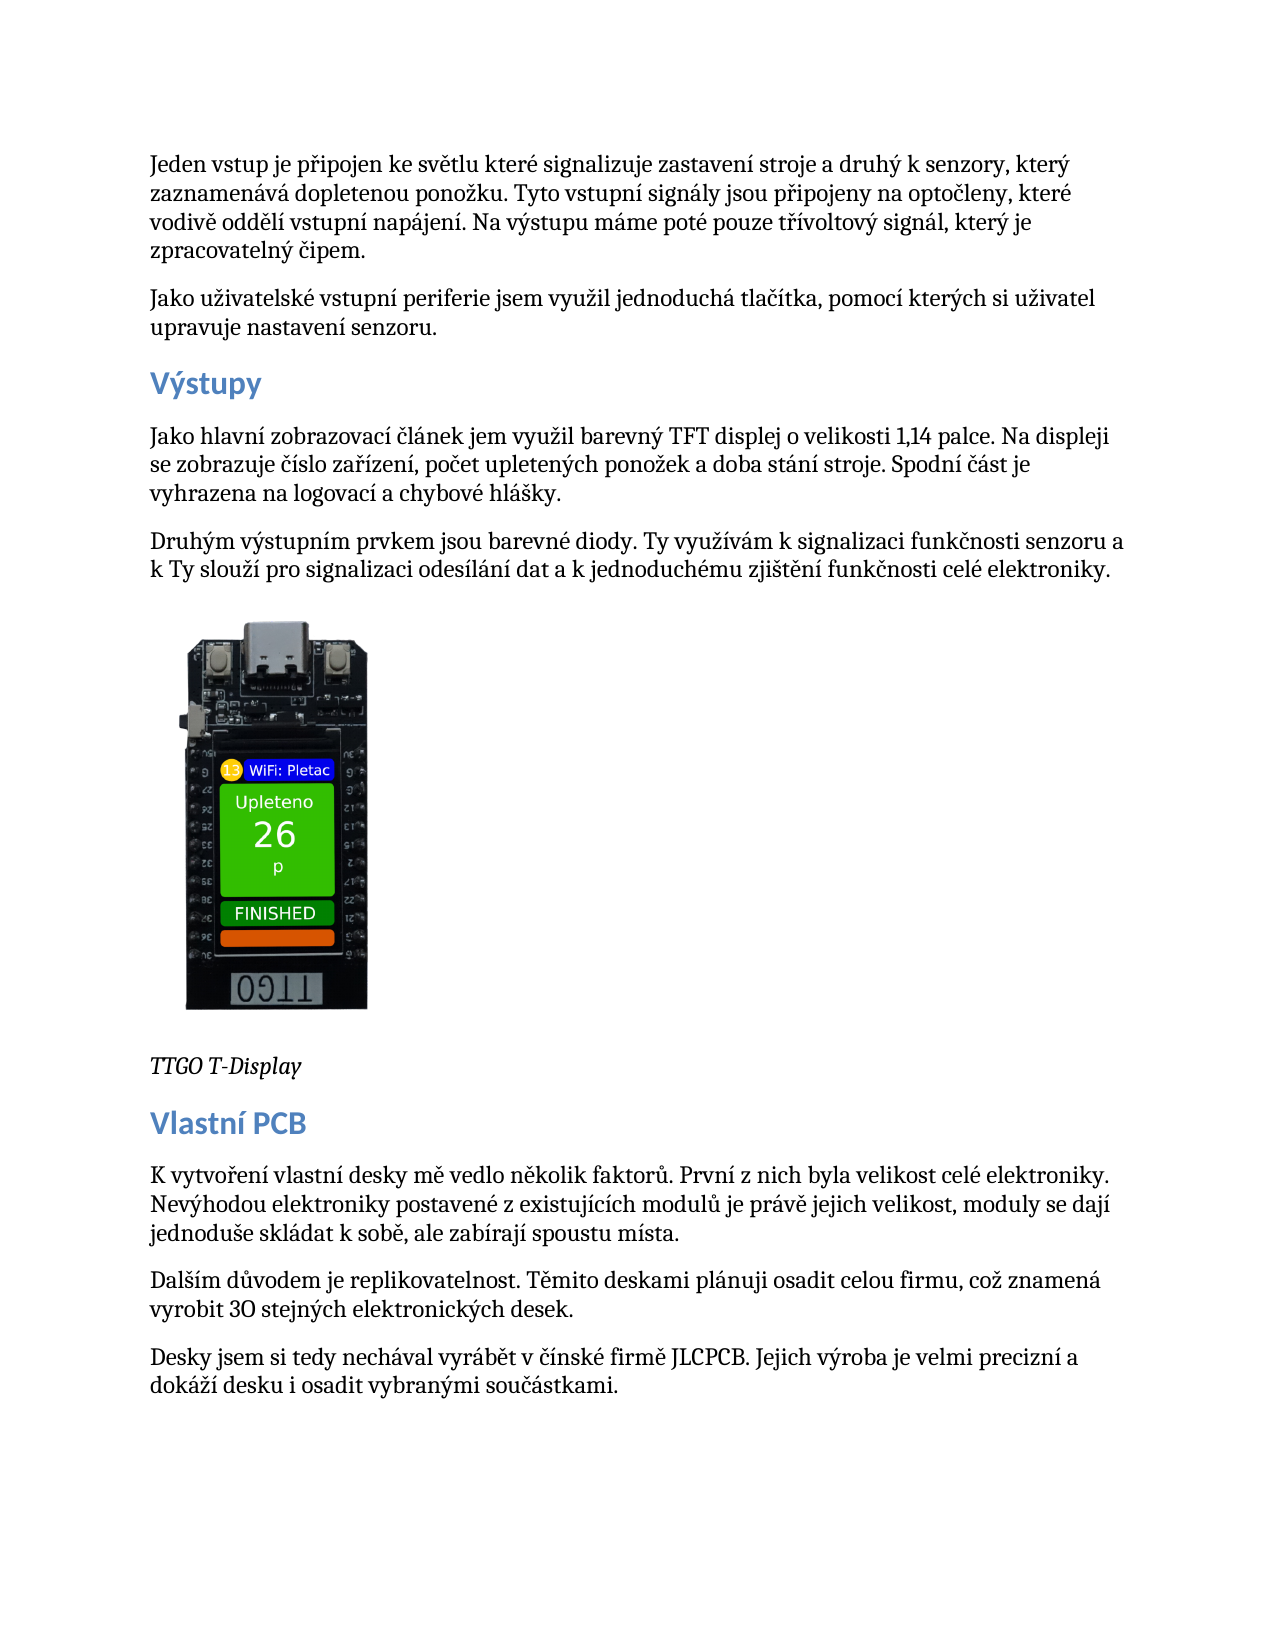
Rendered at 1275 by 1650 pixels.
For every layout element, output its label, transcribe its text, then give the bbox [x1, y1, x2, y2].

text Desky jsem si tedy nechával vyrábět v čínské firmě JLCPCB. Jejich výroba je velmi precizní a dokáží desku i osadit vybranými součástkami. [150, 1342, 1125, 1400]
subtitle Výstupy [150, 362, 1125, 403]
text Jeden vstup je připojen ke světlu které signalizuje zastavení stroje a druhý k senzory, který zaznamenává dopletenou ponožku. Tyto vstupní signály jsou připojeny na optočleny, které vodivě oddělí vstupní napájení. Na výstupu máme poté pouze třívoltový signál, který je zpracovatelný čipem. [150, 150, 1125, 265]
picture [168, 602, 383, 1032]
text Dalším důvodem je replikovatelnost. Těmito deskami plánuji osadit celou firmu, což znamená vyrobit 3O stejných elektronických desek. [150, 1266, 1125, 1324]
text K vytvoření vlastní desky mě vedlo několik faktorů. První z nich byla velikost celé elektroniky. Nevýhodou elektroniky postavené z existujících modulů je právě jejich velikost, moduly se dají jednoduše skládat k sobě, ale zabírají spoustu místa. [150, 1161, 1125, 1247]
text Druhým výstupním prvkem jsou barevné diody. Ty využívám k signalizaci funkčnosti senzoru a k Ty slouží pro signalizaci odesílání dat a k jednoduchému zjištění funkčnosti celé elektroniky. [150, 527, 1125, 584]
subtitle Vlastní PCB [150, 1102, 1125, 1142]
text Jako uživatelské vstupní periferie jsem využil jednoduchá tlačítka, pomocí kterých si uživatel upravuje nastavení senzoru. [150, 284, 1125, 341]
text TTGO T-Display [150, 1052, 1125, 1081]
text Jako hlavní zobrazovací článek jem využil barevný TFT displej o velikosti 1,14 palce. Na displeji se zobrazuje číslo zařízení, počet upletených ponožek a doba stání stroje. Spodní část je vyhrazena na logovací a chybové hlášky. [150, 422, 1125, 508]
